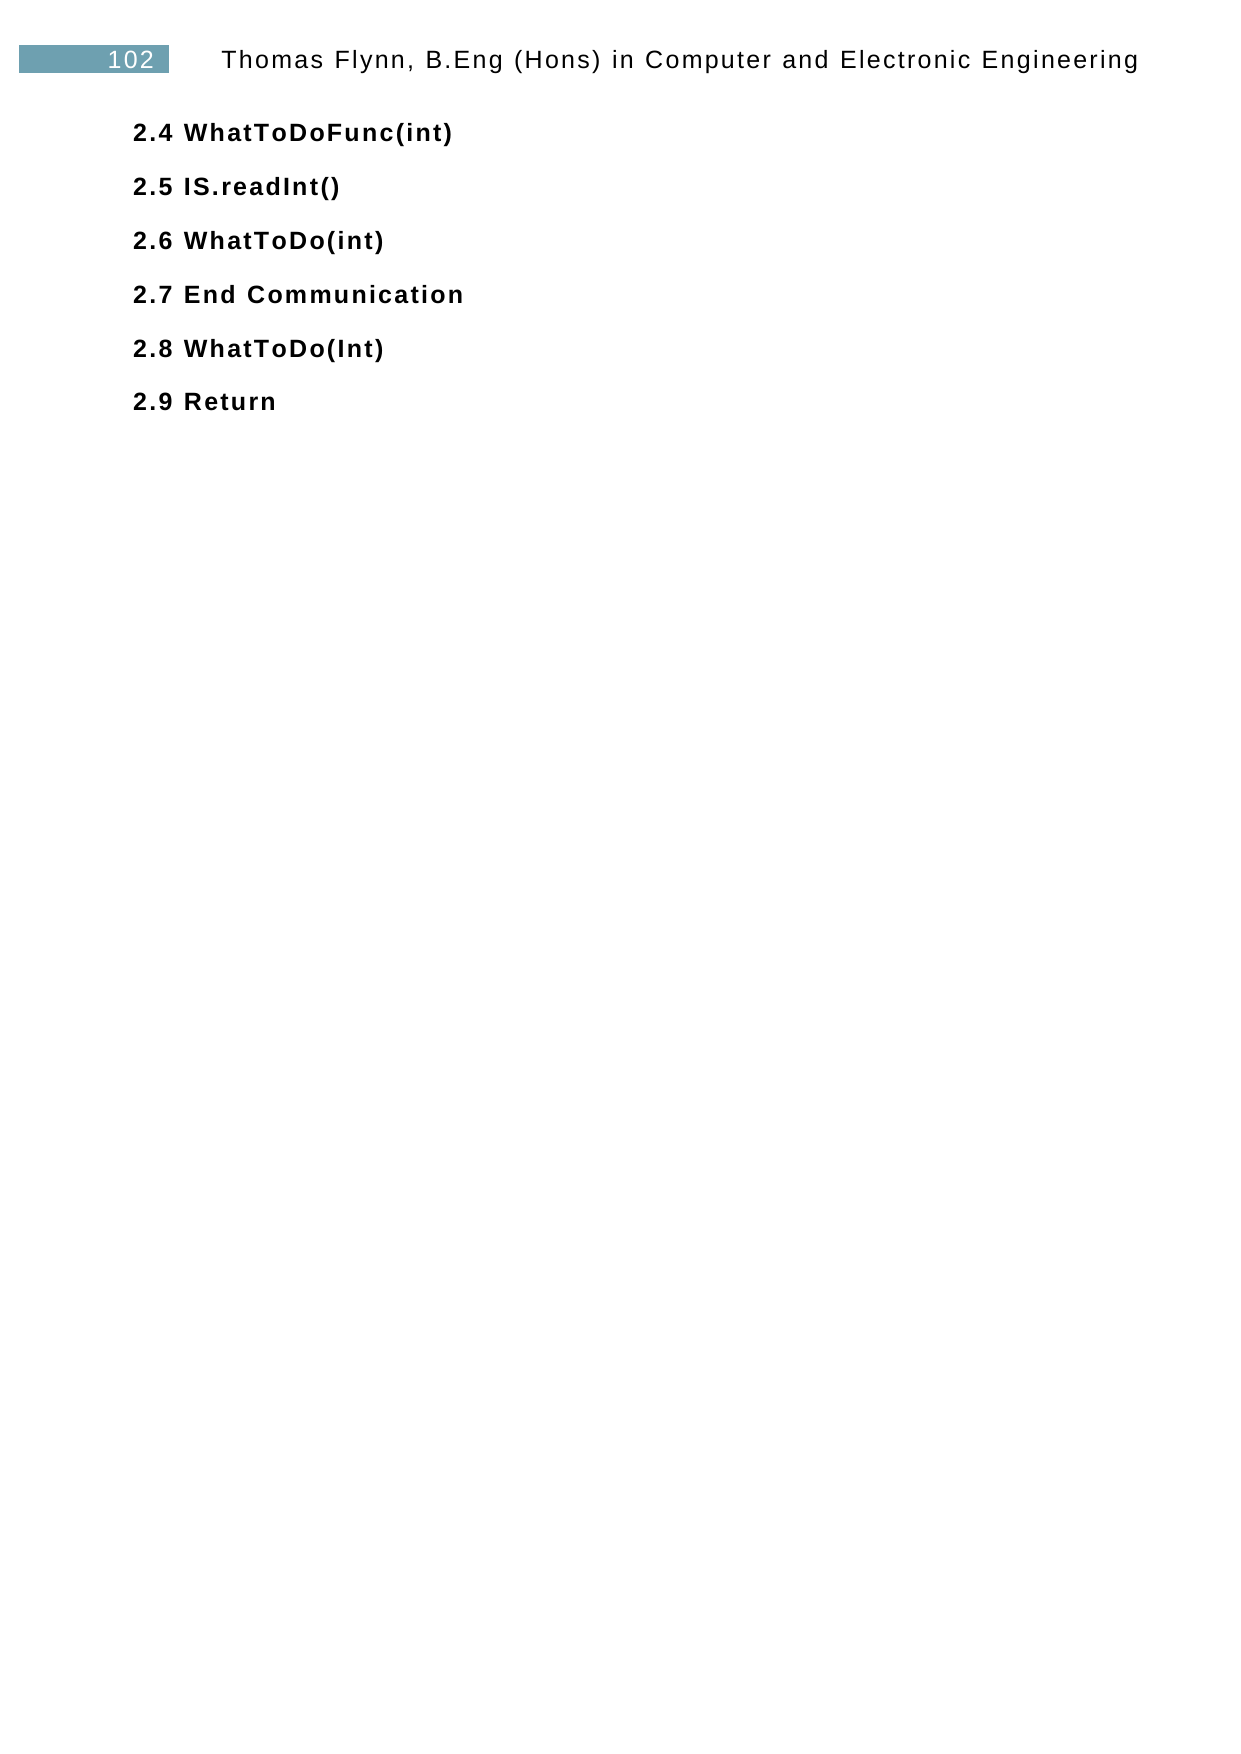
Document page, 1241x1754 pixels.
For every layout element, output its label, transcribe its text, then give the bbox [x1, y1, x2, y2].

text 2.5 IS.readInt() [133, 172, 1122, 201]
text 2.9 Return [133, 387, 1122, 416]
text 2.8 WhatToDo(Int) [133, 333, 1122, 362]
text 2.4 WhatToDoFunc(int) [133, 118, 1122, 147]
text 2.7 End Communication [133, 280, 1122, 308]
text 2.6 WhatToDo(int) [133, 226, 1122, 254]
